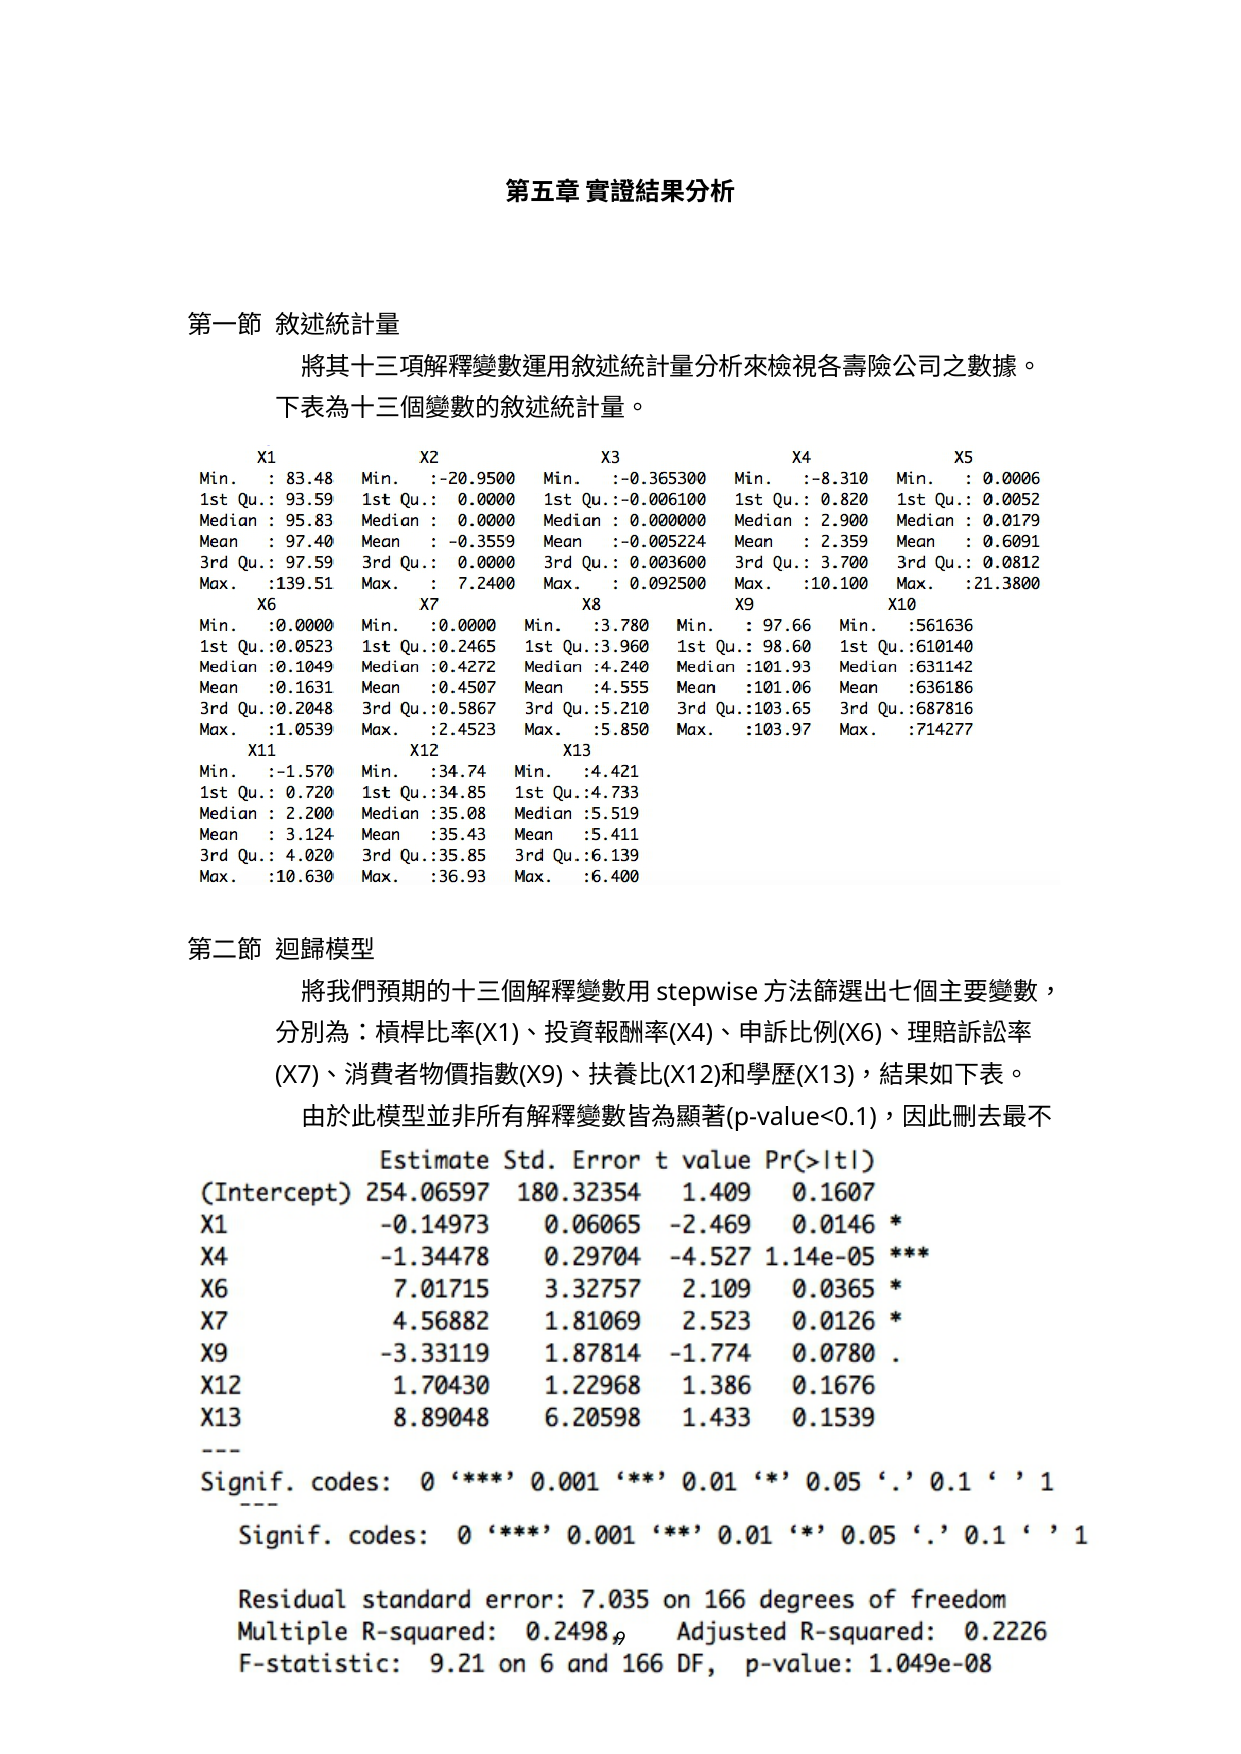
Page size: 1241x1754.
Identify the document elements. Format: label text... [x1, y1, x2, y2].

list 敘述統計量 [187, 302, 1053, 343]
list 將其十三項解釋變數運用敘述統計量分析來檢視各壽險公司之數據。下表為十三個變數的敘述統計量。 [275, 343, 1053, 427]
subtitle 第五章 實證結果分析 [187, 169, 1053, 210]
picture [196, 1147, 1099, 1686]
picture [196, 445, 1061, 885]
list 迴歸模型 [187, 927, 1053, 968]
list 將我們預期的十三個解釋變數用stepwise方法篩選出七個主要變數，分別為：槓桿比率(X1)、投資報酬率(X4)、申訴比例(X6)、理賠訴訟率(X7)、消費者物價指數(X9)、扶養比(X12)和學歷(X13)，結果如下表。 [275, 968, 1053, 1093]
list 由於此模型並非所有解釋變數皆為顯著(p-value<0.1)，因此刪去最不顯著的解釋變數：扶養比(X12)，結果所有解釋變數皆為顯著，且解釋力為0.2498，結果如下表。 [275, 1093, 1053, 1135]
